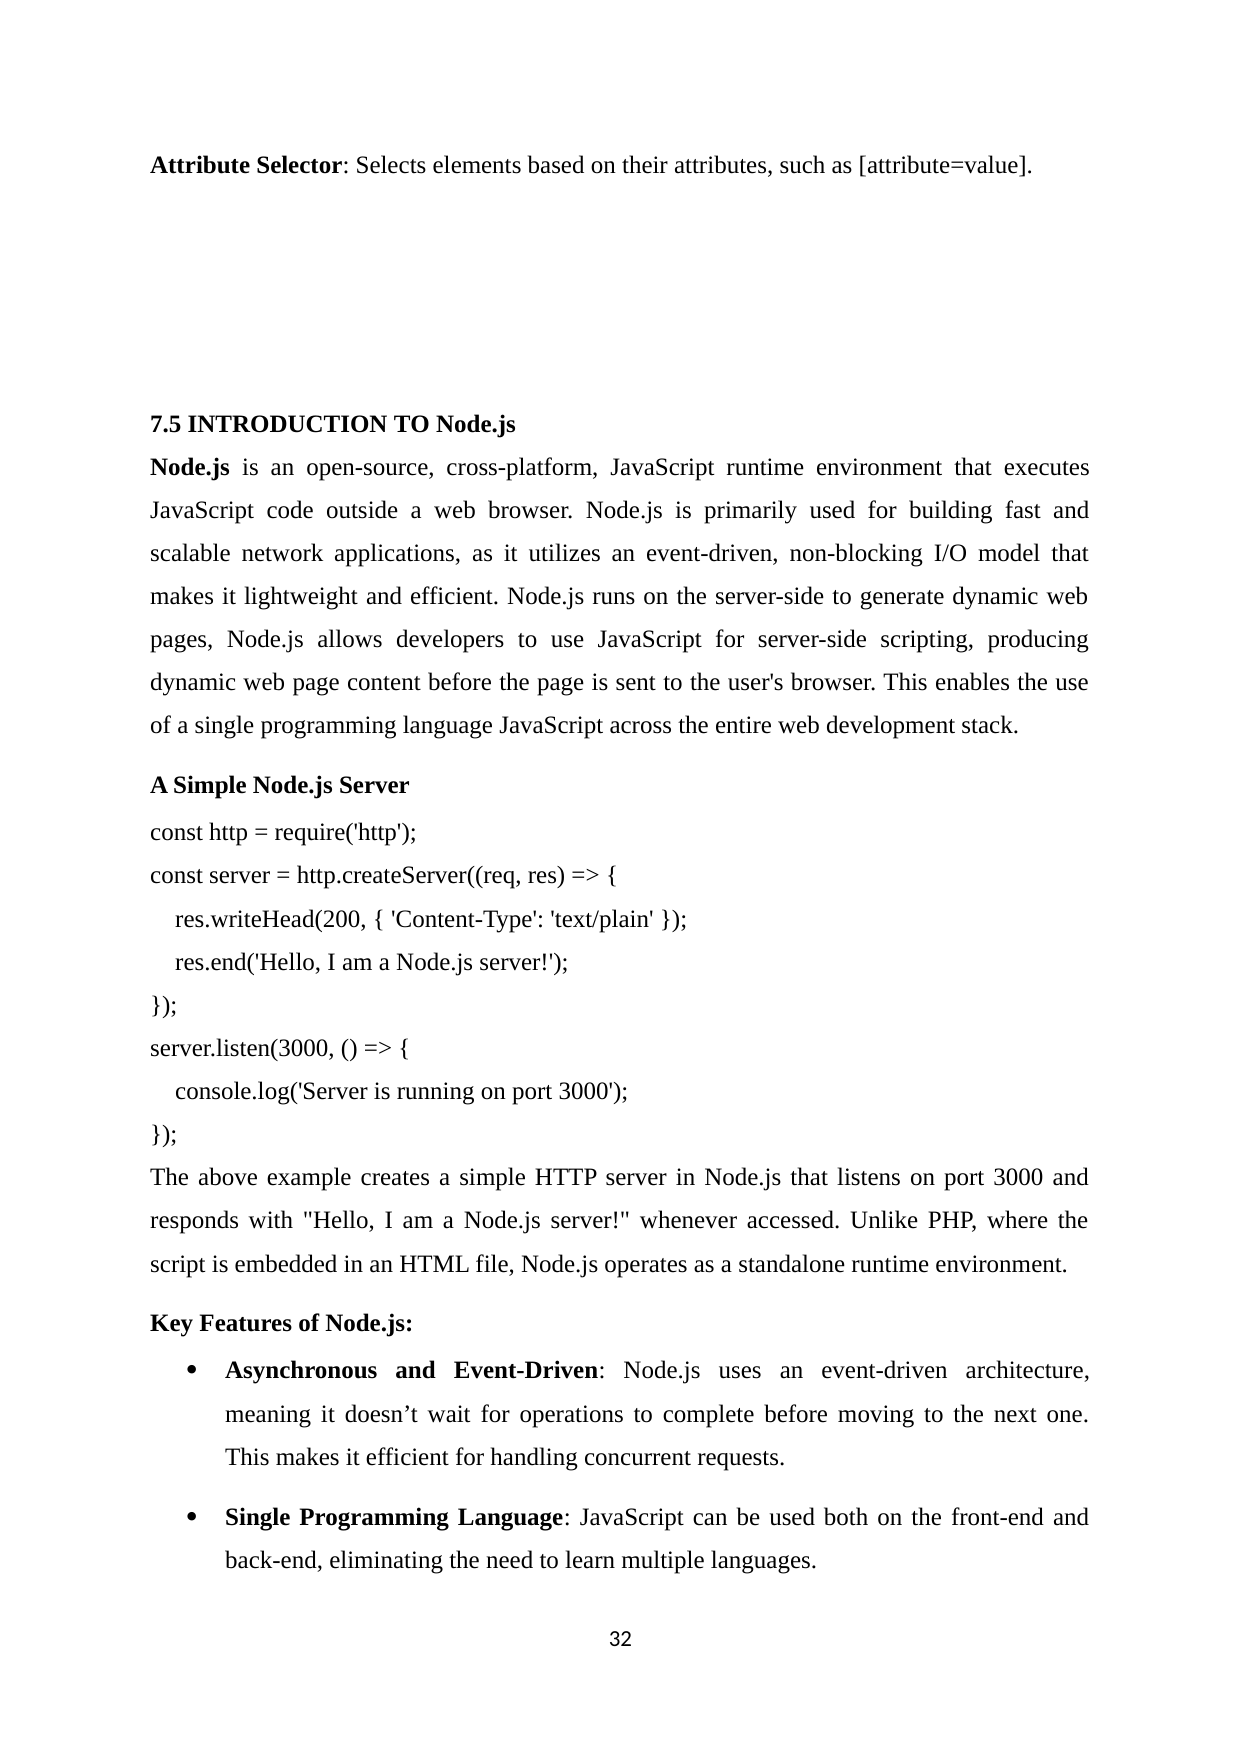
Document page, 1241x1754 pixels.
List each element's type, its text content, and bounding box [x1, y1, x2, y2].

text Node.js is an open-source, cross-platform, JavaScript runtime environment that executes JavaScript code outside a web browser. Node.js is primarily used for building fast and scalable network applications, as it utilizes an event-driven, non-blocking I/O model that makes it lightweight and efficient. Node.js runs on the server-side to generate dynamic web pages, Node.js allows developers to use JavaScript for server-side scripting, producing dynamic web page content before the page is sent to the user's browser. This enables the use of a single programming language JavaScript across the entire web development stack. [150, 452, 1090, 739]
list Asynchronous and Event-Driven: Node.js uses an event-driven architecture, meaning it doesn’t wait for operations to complete before moving to the next one. This makes it efficient for handling concurrent requests. [187, 1356, 1090, 1471]
text }); [150, 1119, 1090, 1148]
text Key Features of Node.js: [150, 1308, 1090, 1337]
text const http = require('http'); [150, 817, 1090, 846]
text Attribute Selector: Selects elements based on their attributes, such as [attribute=value]. [150, 150, 1066, 179]
list Single Programming Language: JavaScript can be used both on the front-end and back-end, eliminating the need to learn multiple languages. [187, 1502, 1090, 1573]
text }); [150, 990, 1090, 1019]
text 7.5 INTRODUCTION TO Node.js [150, 409, 1095, 437]
text res.end('Hello, I am a Node.js server!'); [150, 947, 1090, 976]
text res.writeHead(200, { 'Content-Type': 'text/plain' }); [150, 904, 1090, 932]
text server.listen(3000, () => { [150, 1033, 1090, 1062]
text A Simple Node.js Server [150, 770, 1090, 799]
text console.log('Server is running on port 3000'); [150, 1076, 1090, 1105]
text The above example creates a simple HTTP server in Node.js that listens on port 3000 and responds with "Hello, I am a Node.js server!" whenever accessed. Unlike PHP, where the script is embedded in an HTML file, Node.js operates as a standalone runtime environment. [150, 1162, 1090, 1277]
text const server = http.createServer((req, res) => { [150, 861, 1090, 889]
